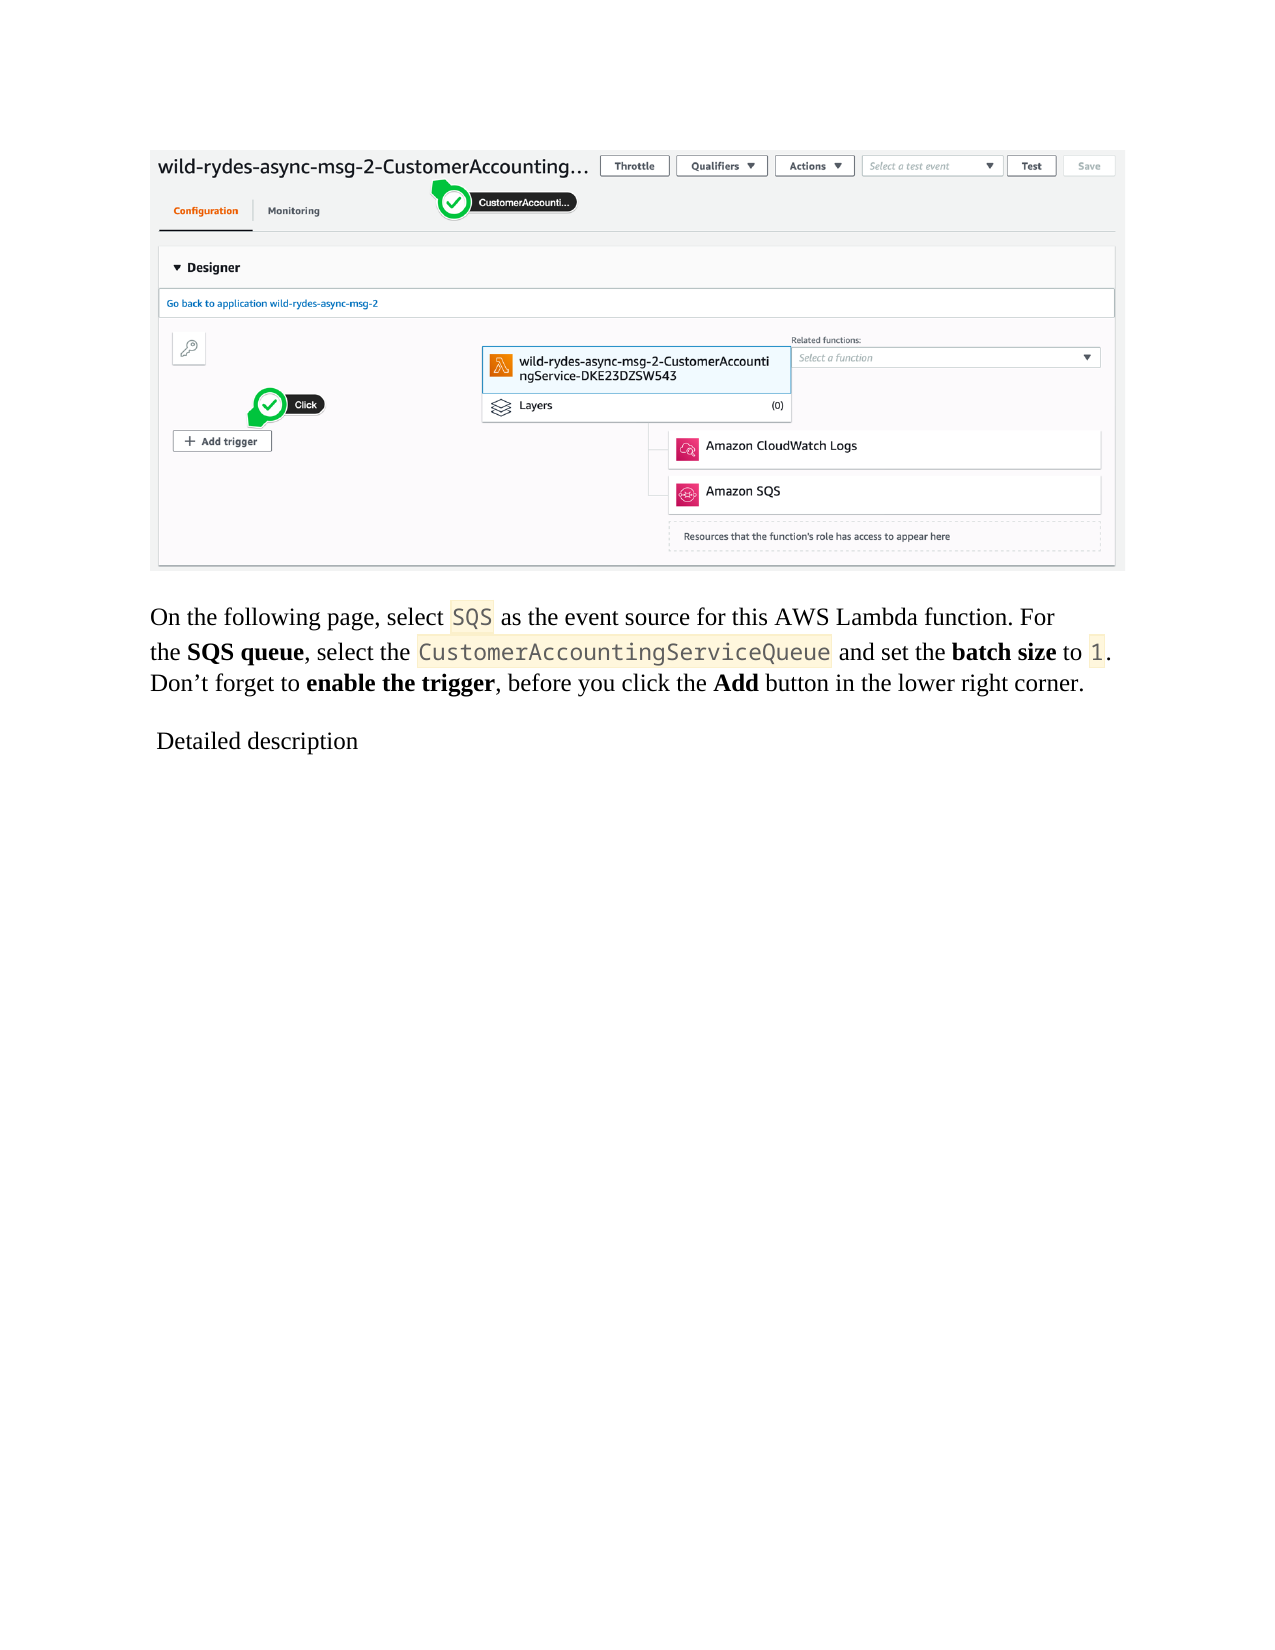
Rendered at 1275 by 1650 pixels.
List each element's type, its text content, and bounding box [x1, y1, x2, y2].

picture [150, 150, 1125, 571]
text On the following page, select SQS as the event source for this AWS Lambda function. For the SQS queue, select the CustomerAccountingServiceQueue and set the batch size to 1. Don’t forget to enable the trigger, before you click the Add button in the lower right corner. [150, 599, 1125, 697]
text Detailed description [150, 726, 1125, 755]
